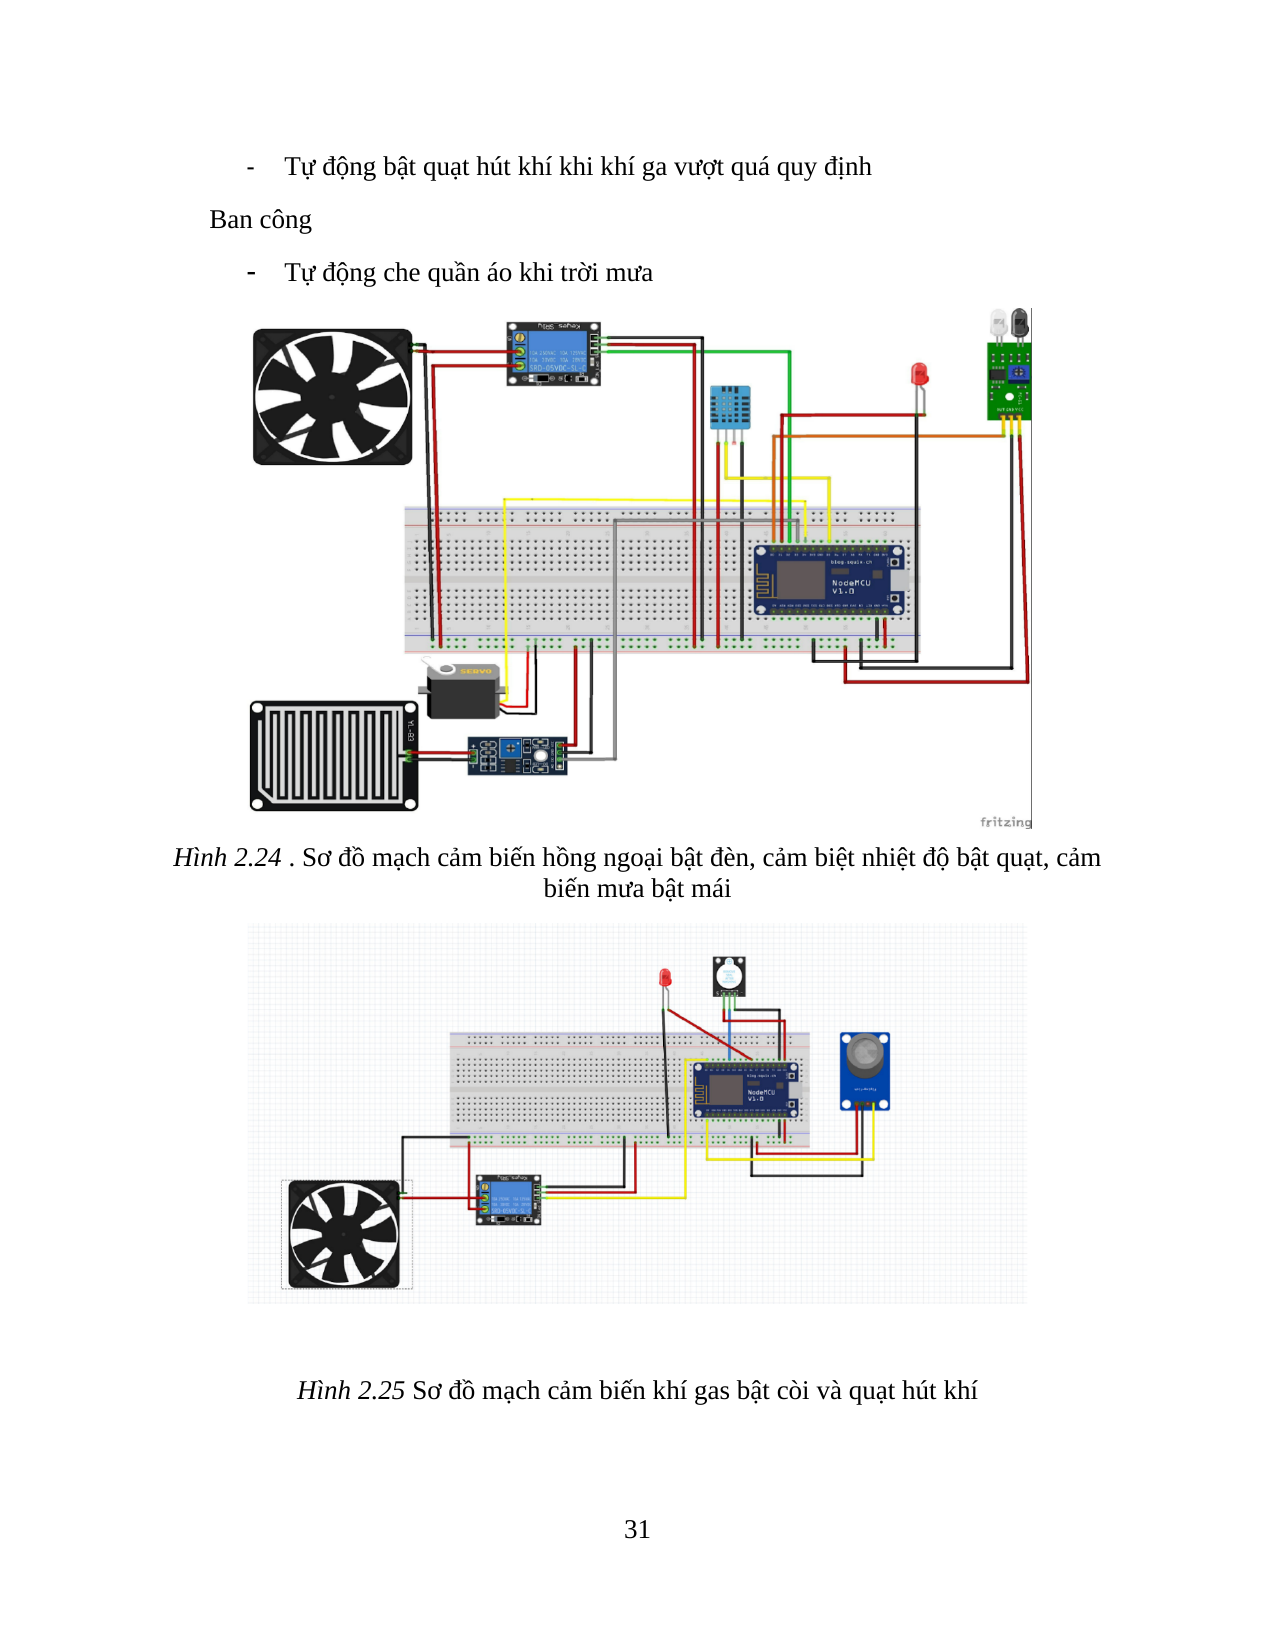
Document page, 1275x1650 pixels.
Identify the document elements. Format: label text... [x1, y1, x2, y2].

text Ban công [150, 203, 1125, 234]
list Tự động che quần áo khi trời mưa [247, 256, 1125, 287]
picture [247, 923, 1028, 1304]
picture [243, 308, 1032, 829]
list Tự động bật quạt hút khí khi khí ga vượt quá quy định [247, 150, 1125, 181]
